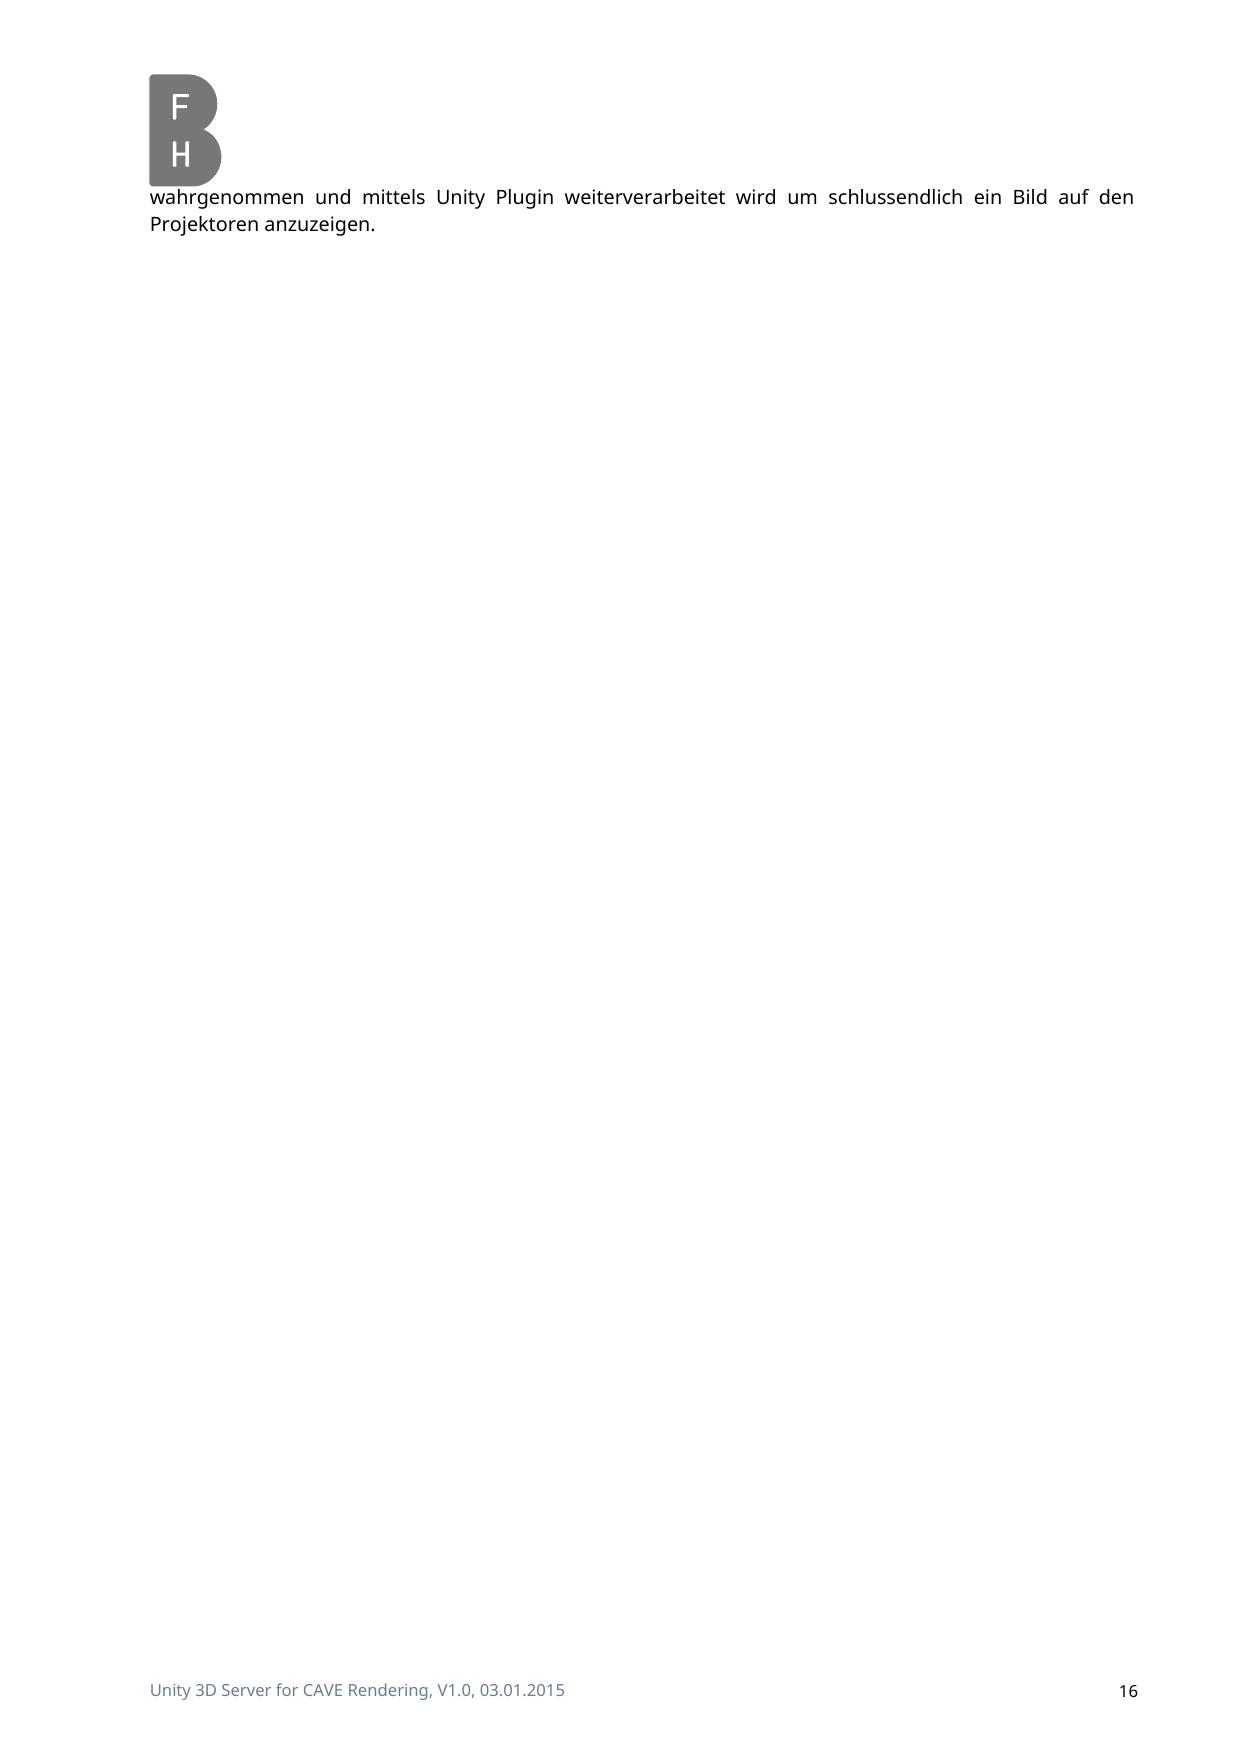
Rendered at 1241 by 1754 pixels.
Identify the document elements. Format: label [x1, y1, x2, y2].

text [149, 183, 1136, 237]
